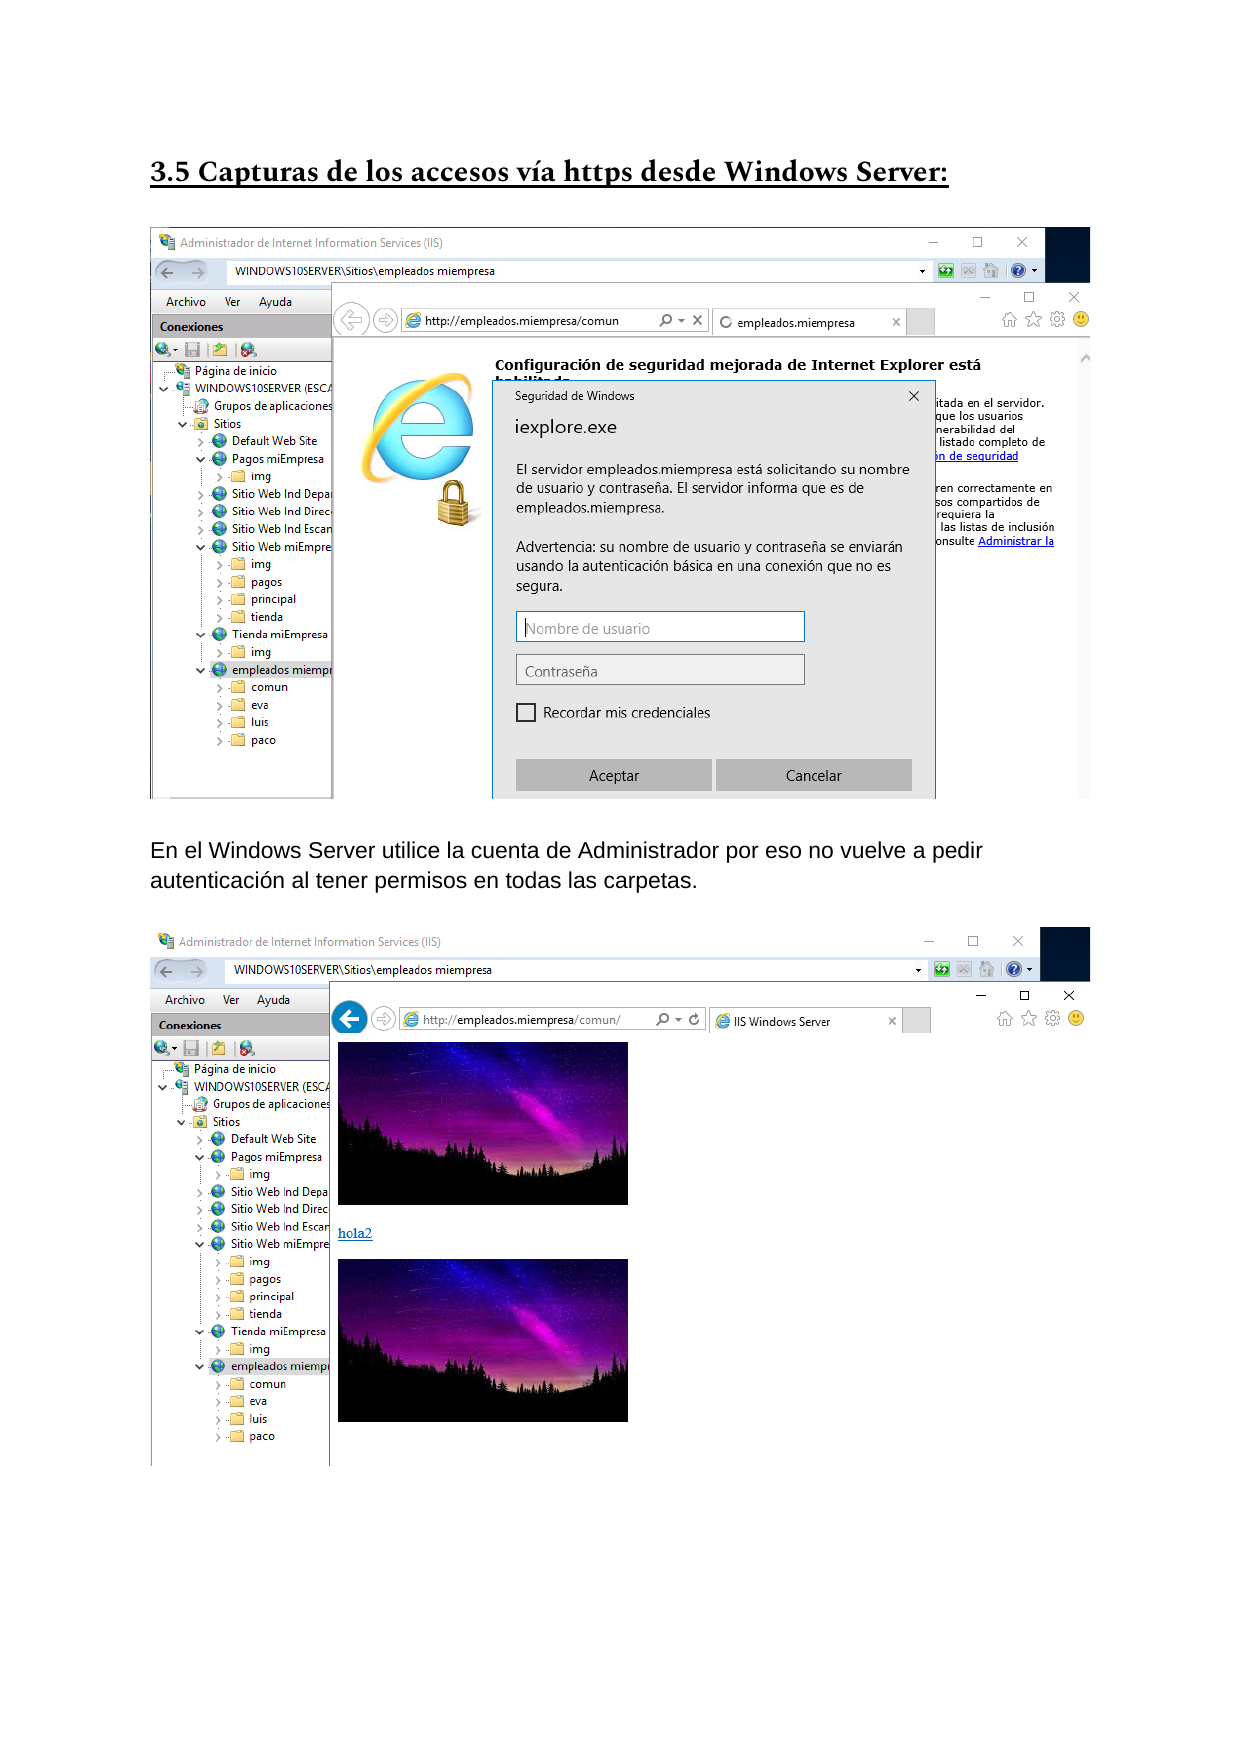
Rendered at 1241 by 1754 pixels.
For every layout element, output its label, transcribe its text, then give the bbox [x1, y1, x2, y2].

picture [150, 227, 1091, 799]
subtitle 3.5 Capturas de los accesos vía https desde Windows Server: [150, 150, 1090, 194]
picture [150, 927, 1091, 1466]
text En el Windows Server utilice la cuenta de Administrador por eso no vuelve a pedir autenticación al tener permisos en todas las carpetas. [150, 837, 1090, 894]
